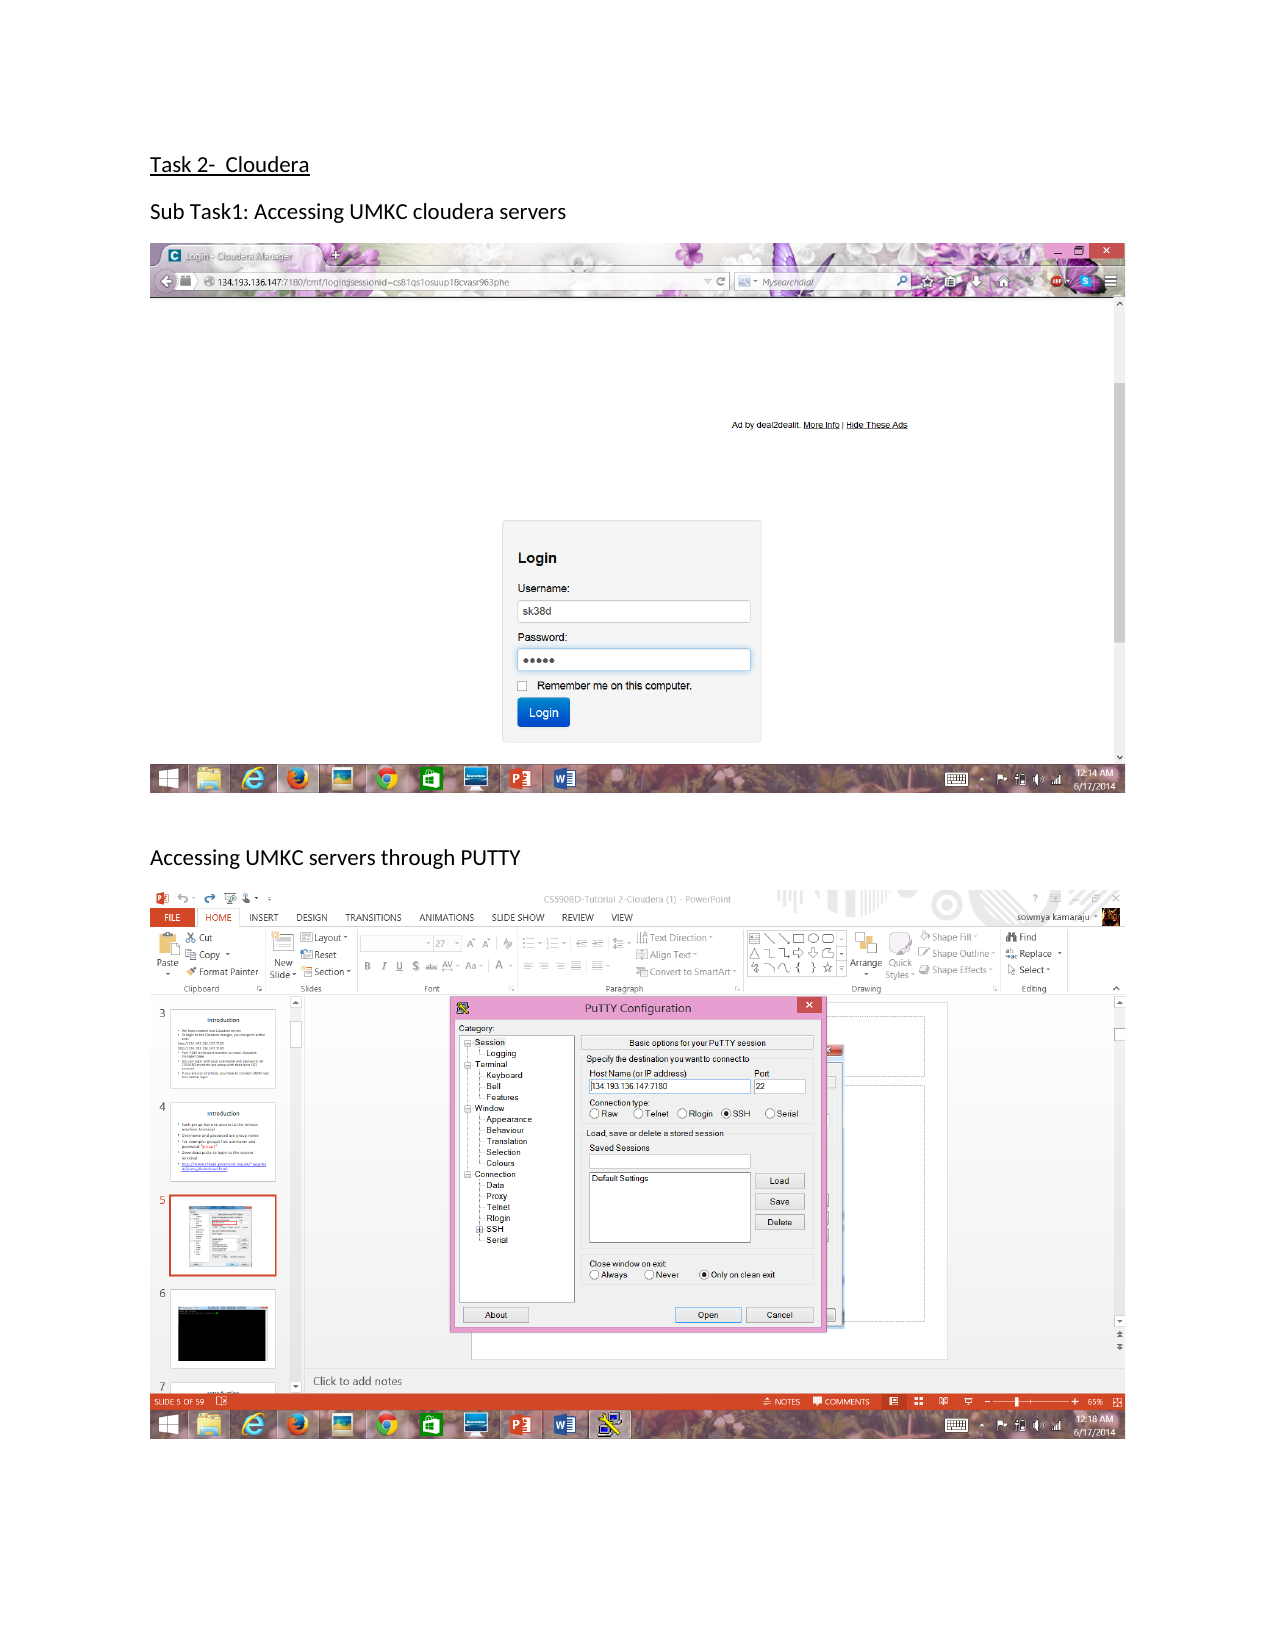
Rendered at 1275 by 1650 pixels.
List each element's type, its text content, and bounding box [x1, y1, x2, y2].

text Sub Task1: Accessing UMKC cloudera servers [150, 197, 1125, 225]
text Accessing UMKC servers through PUTTY [150, 793, 1125, 871]
text Task 2- Cloudera [150, 150, 1125, 178]
picture [150, 243, 1125, 793]
picture [150, 890, 1125, 1439]
